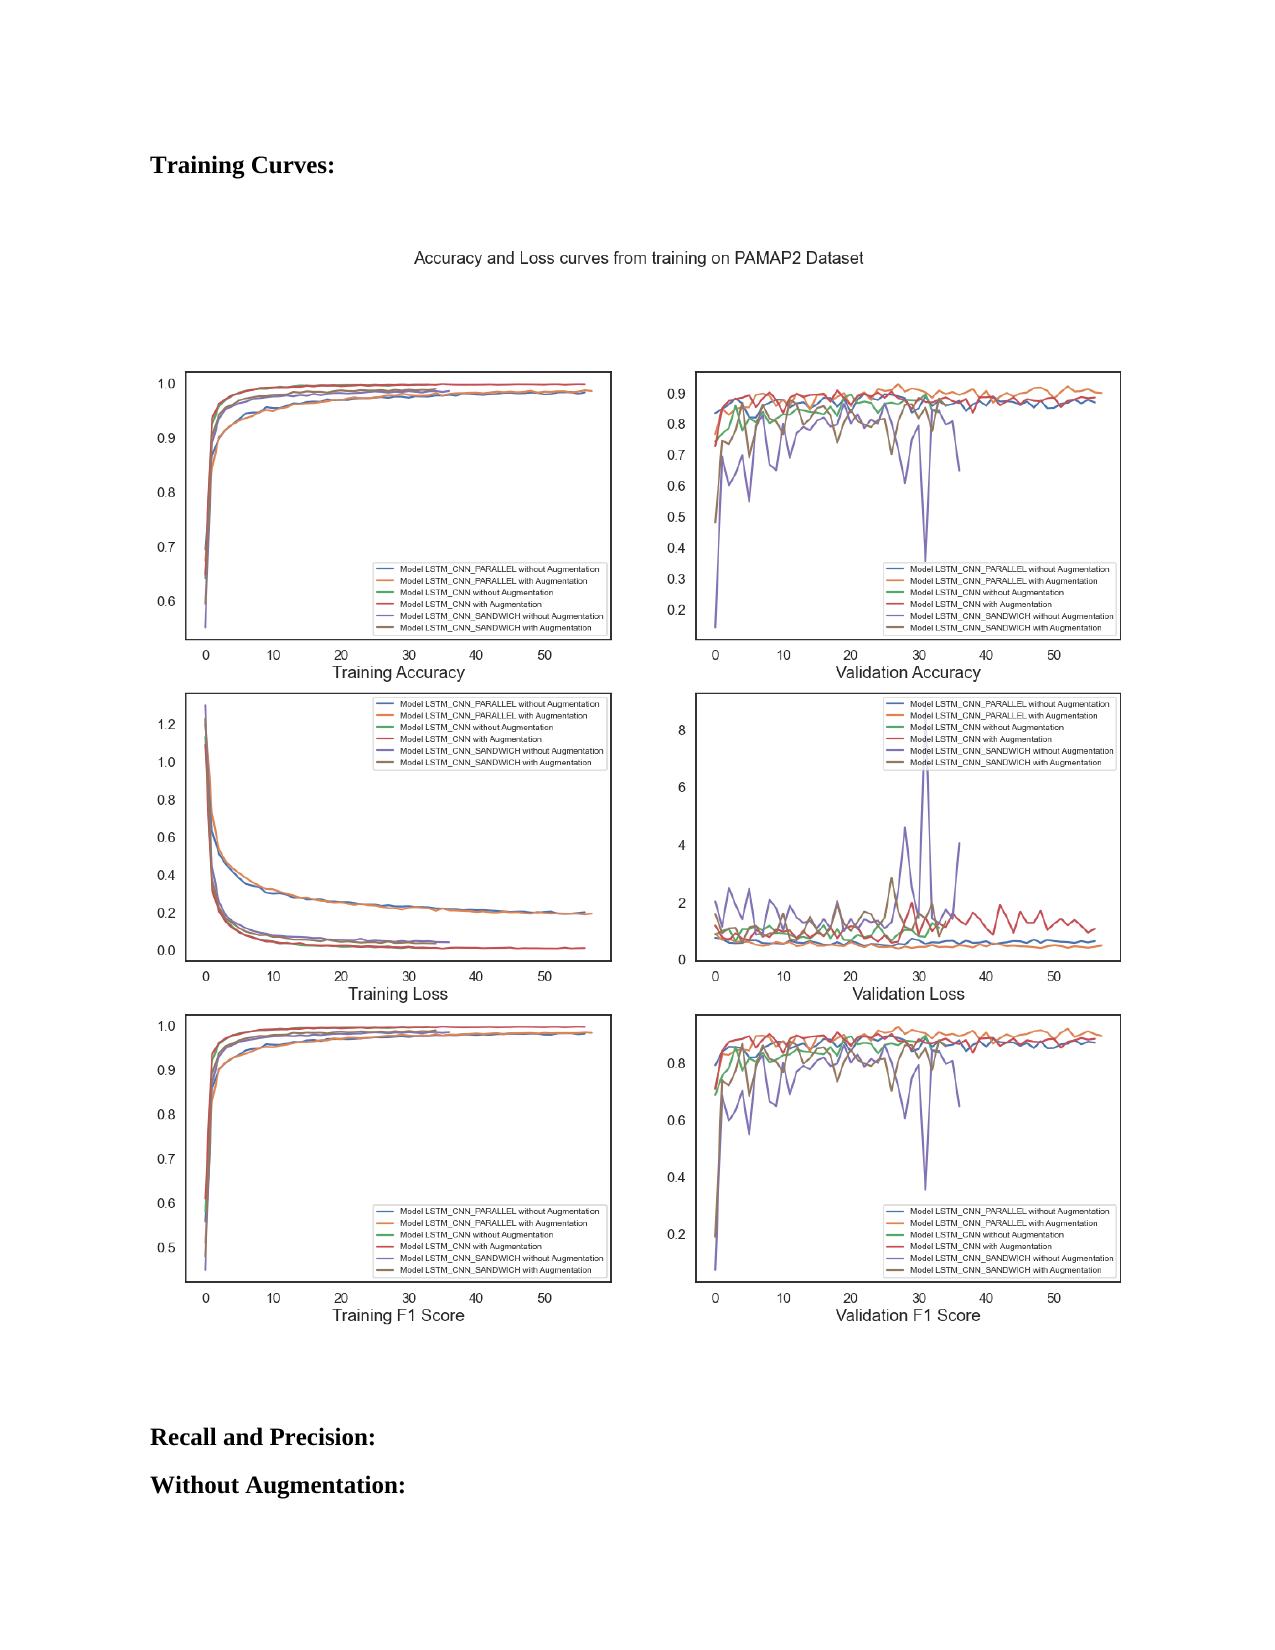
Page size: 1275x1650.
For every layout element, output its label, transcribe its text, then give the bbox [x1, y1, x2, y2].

picture [150, 245, 1125, 1330]
text Without Augmentation: [150, 1470, 1125, 1499]
text Recall and Precision: [150, 1422, 1125, 1451]
text Training Curves: [150, 150, 1125, 179]
